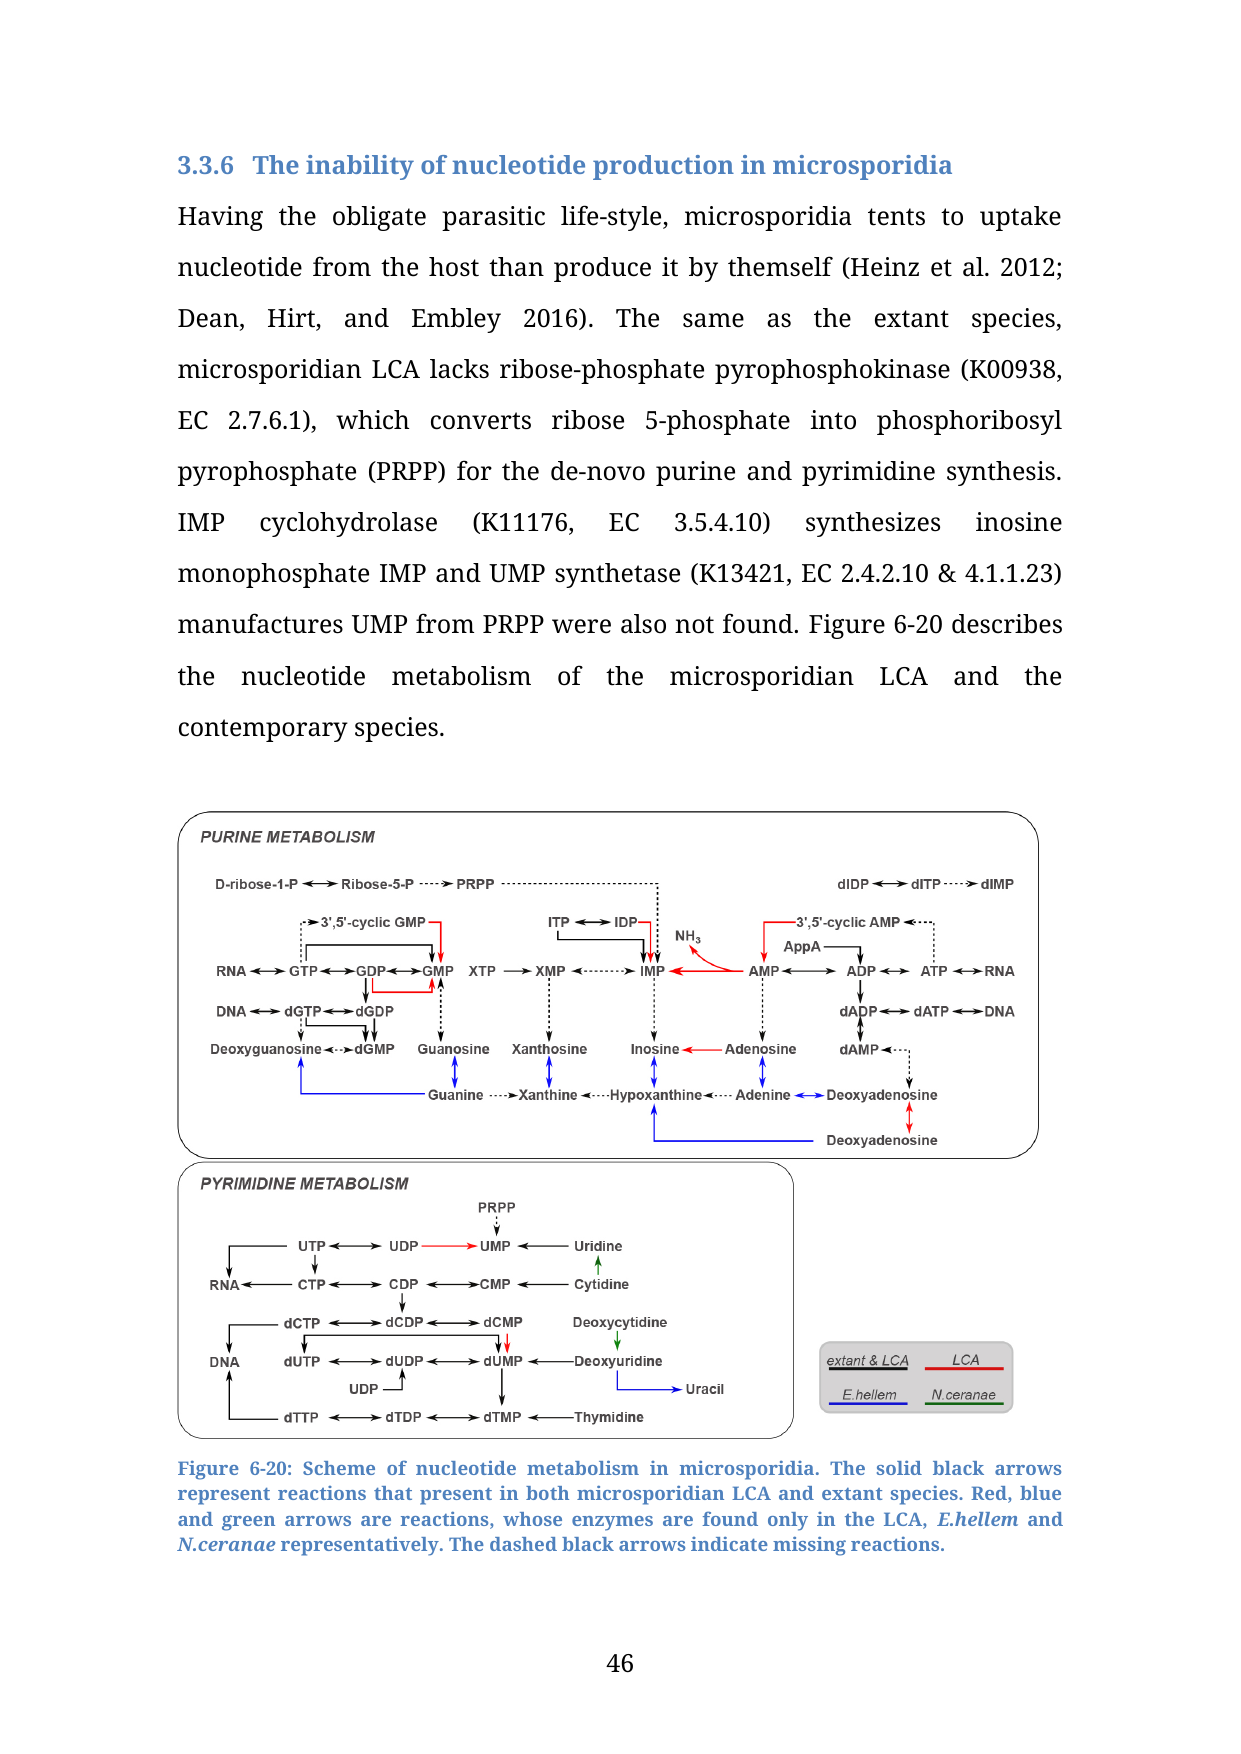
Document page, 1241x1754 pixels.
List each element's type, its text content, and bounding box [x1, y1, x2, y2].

subtitle The inability of nucleotide production in microsporidia [177, 148, 1063, 182]
picture [177, 811, 1039, 1439]
